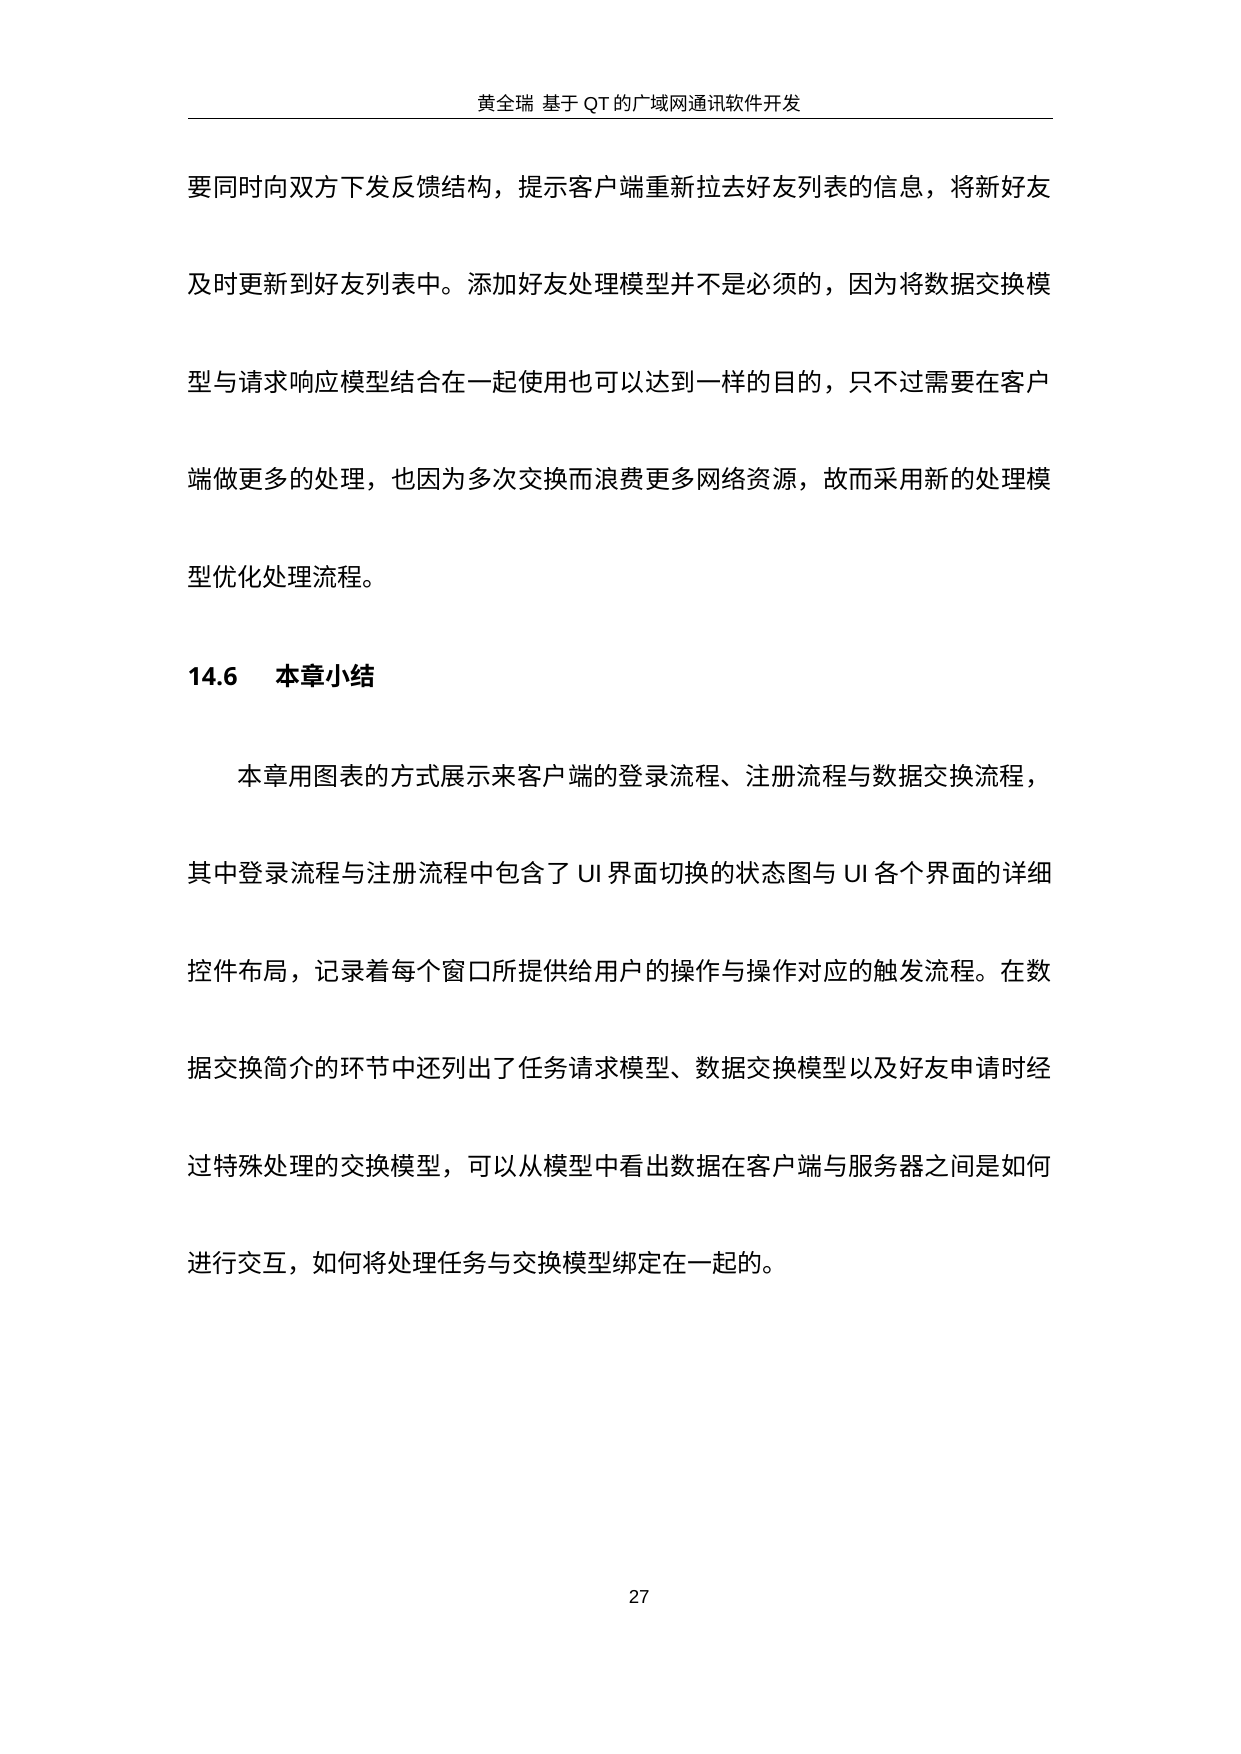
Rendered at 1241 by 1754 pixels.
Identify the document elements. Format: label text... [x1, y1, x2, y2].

subtitle 本章小结 [187, 642, 1053, 707]
text 本章用图表的方式展示来客户端的登录流程、注册流程与数据交换流程，其中登录流程与注册流程中包含了UI界面切换的状态图与UI各个界面的详细控件布局，记录着每个窗口所提供给用户的操作与操作对应的触发流程。在数据交换简介的环节中还列出了任务请求模型、数据交换模型以及好友申请时经过特殊处理的交换模型，可以从模型中看出数据在客户端与服务器之间是如何进行交互，如何将处理任务与交换模型绑定在一起的。 [187, 742, 1053, 1294]
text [187, 153, 1053, 608]
